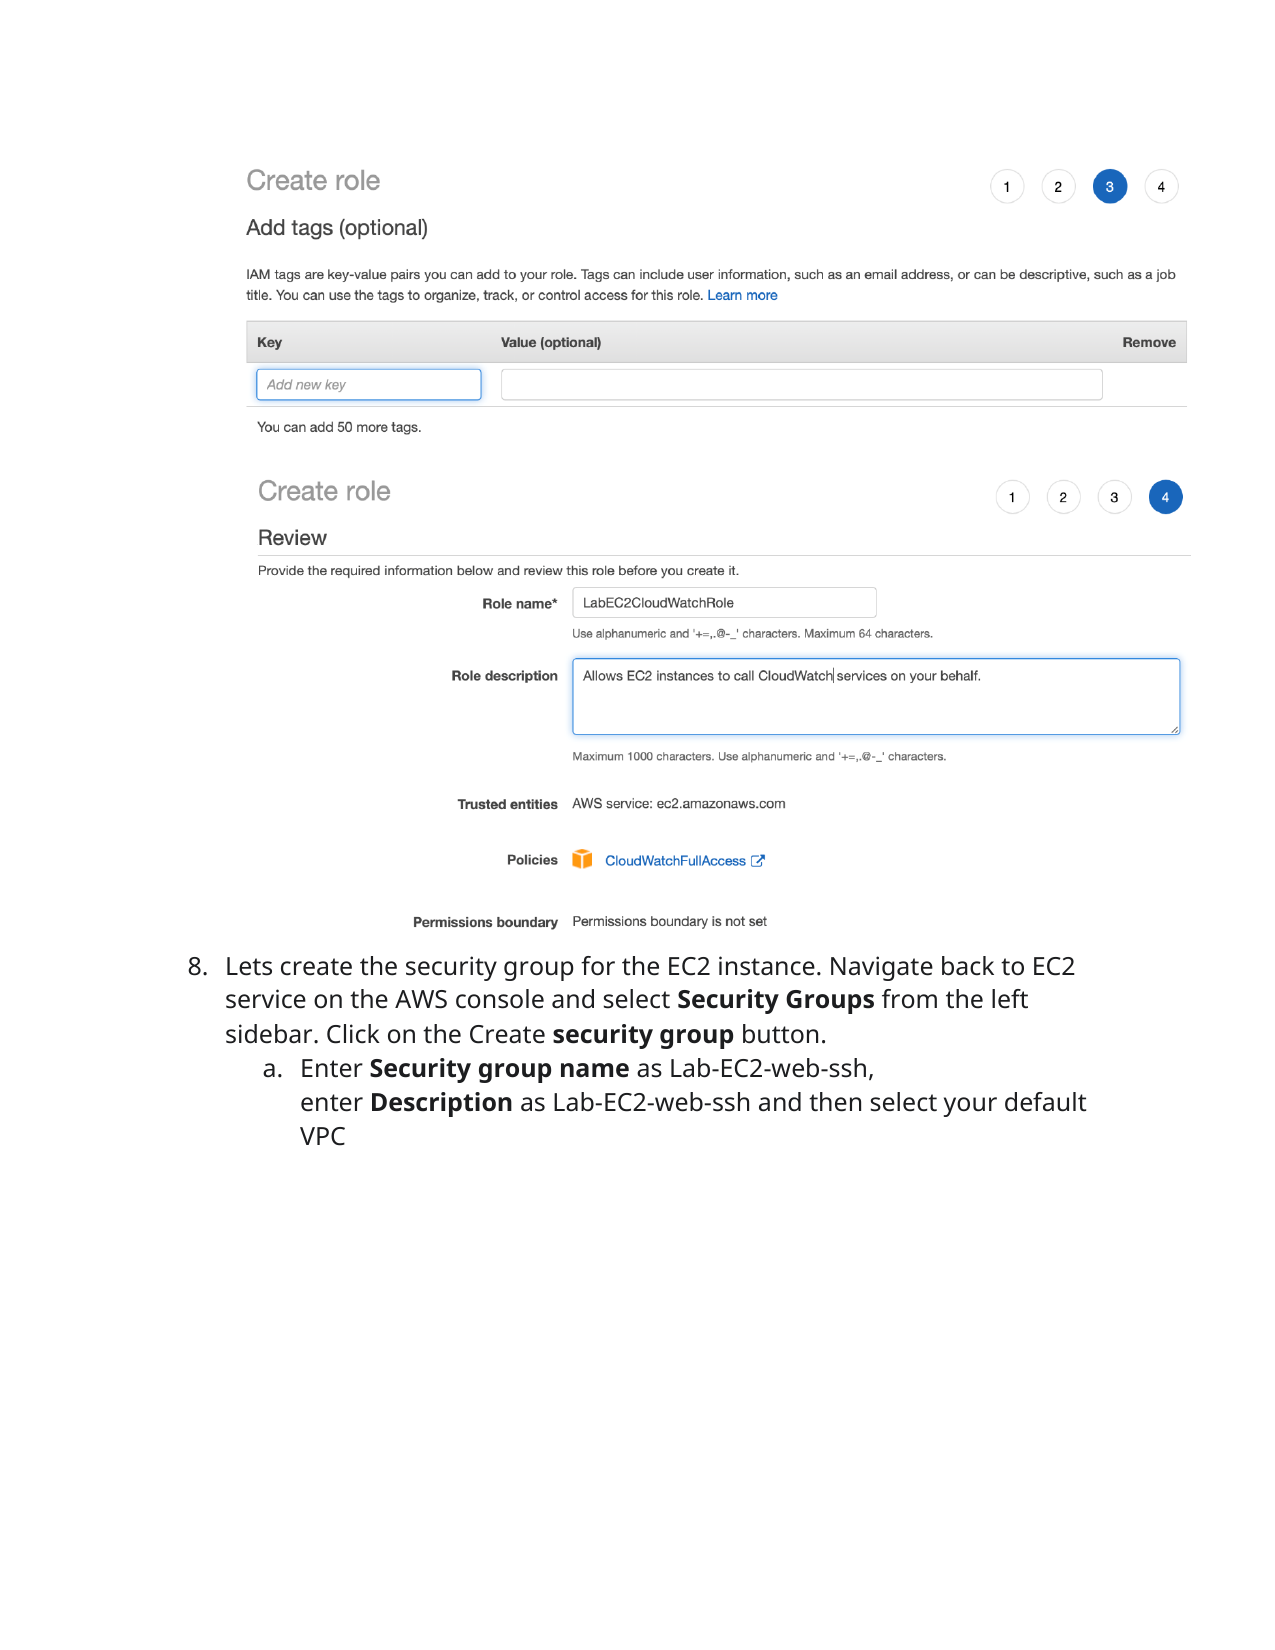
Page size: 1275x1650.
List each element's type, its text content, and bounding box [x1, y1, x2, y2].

list Enter Security group name as Lab-EC2-web-ssh, enter Description as Lab-EC2-web-ssh and then select your default VPC [262, 1050, 1125, 1152]
picture [225, 150, 1200, 949]
list Lets create the security group for the EC2 instance. Navigate back to EC2 service on the AWS console and select Security Groups from the left sidebar. Click on the Create security group button. [187, 948, 1125, 1050]
